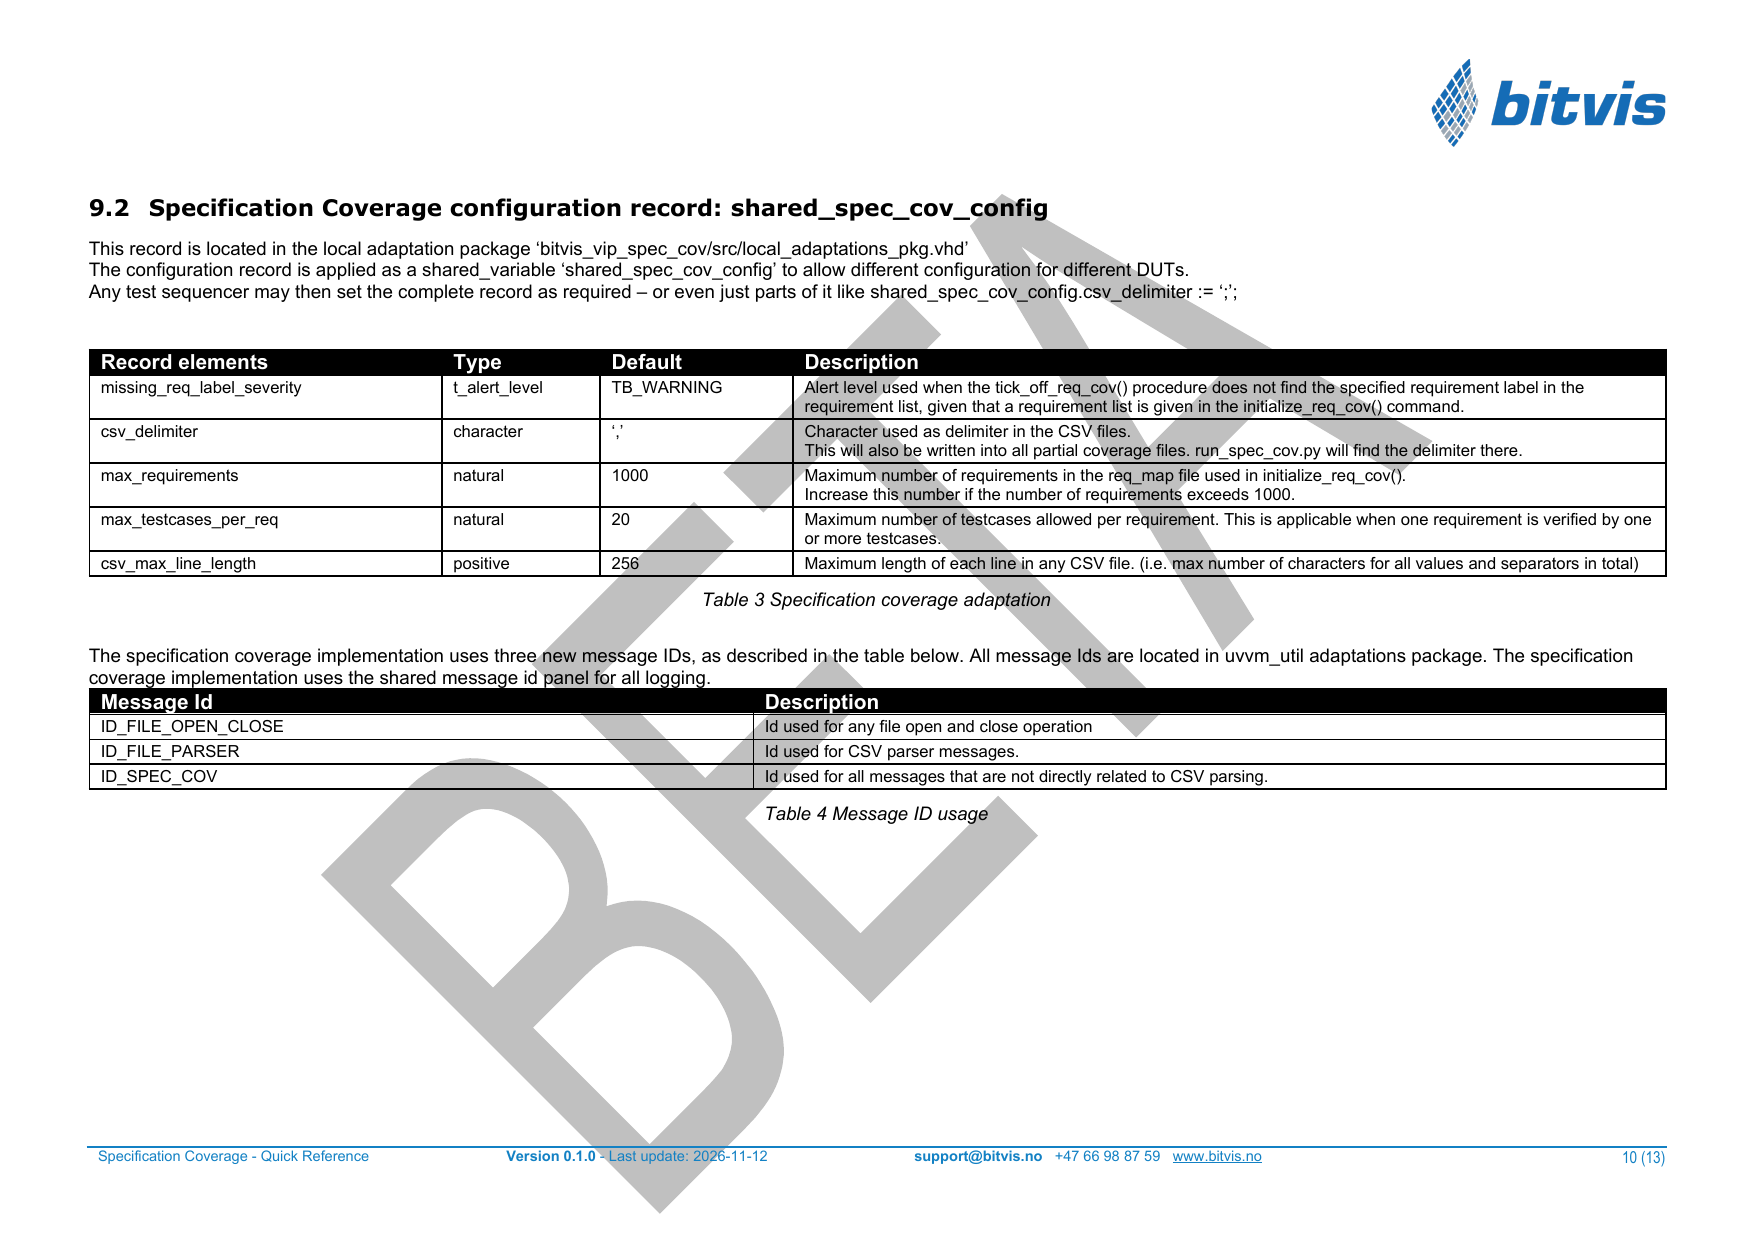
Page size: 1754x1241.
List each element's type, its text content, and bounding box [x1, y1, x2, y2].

table_cell max_requirements [90, 464, 441, 506]
table_cell Id used for CSV parser messages. [754, 740, 1665, 763]
table_cell Maximum number of testcases allowed per requirement. This is applicable when one requirement is verified by one or more testcases. [794, 508, 1665, 550]
table_cell ID_SPEC_COV [90, 765, 753, 788]
table_cell ‘,’ [601, 420, 792, 462]
text Any test sequencer may then set the complete record as required – or even just parts of it like shared_spec_cov_config.csv_delimiter := ‘;’; [88, 280, 1665, 302]
table_cell t_alert_level [443, 376, 599, 418]
table_header Record elements [90, 350, 441, 374]
table_cell missing_req_label_severity [90, 376, 441, 418]
table_cell ID_FILE_OPEN_CLOSE [90, 715, 753, 738]
text The specification coverage implementation uses three new message IDs, as described in the table below. All message Ids are located in uvvm_util adaptations package. The specification coverage implementation uses the shared message id panel for all logging. [88, 645, 1665, 688]
table_cell 20 [601, 508, 792, 550]
table_cell Alert level used when the tick_off_req_cov() procedure does not find the specified requirement label in the requirement list, given that a requirement list is given in the initialize_req_cov() command. [794, 376, 1665, 418]
table_header Description [794, 350, 1665, 374]
subtitle Specification Coverage configuration record: shared_spec_cov_config [88, 193, 1665, 221]
table_cell positive [443, 552, 599, 575]
table_header Type [443, 350, 599, 374]
table_cell Character used as delimiter in the CSV files. This will also be written into all partial coverage files. run_spec_cov.py will find the delimiter there. [794, 420, 1665, 462]
table_header Default [601, 350, 792, 374]
table_cell character [443, 420, 599, 462]
table_cell Id used for all messages that are not directly related to CSV parsing. [754, 765, 1665, 788]
picture [1431, 59, 1666, 147]
table_cell max_testcases_per_req [90, 508, 441, 550]
table_cell natural [443, 464, 599, 506]
table_cell natural [443, 508, 599, 550]
text Table 4 Message ID usage [88, 802, 1665, 824]
table_cell TB_WARNING [601, 376, 792, 418]
text Table 3 Specification coverage adaptation [88, 589, 1665, 611]
table_cell 1000 [601, 464, 792, 506]
table_cell Id used for any file open and close operation [754, 715, 1665, 738]
table_cell 256 [601, 552, 792, 575]
table_cell Maximum length of each line in any CSV file. (i.e. max number of characters for all values and separators in total) [794, 552, 1665, 575]
table_cell ID_FILE_PARSER [90, 740, 753, 763]
table_cell csv_max_line_length [90, 552, 441, 575]
text The configuration record is applied as a shared_variable ‘shared_spec_cov_config’ to allow different configuration for different DUTs. [88, 259, 1665, 280]
table_header Description [754, 690, 1665, 713]
text This record is located in the local adaptation package ‘bitvis_vip_spec_cov/src/local_adaptations_pkg.vhd’ [88, 237, 1665, 259]
table_cell Maximum number of requirements in the req_map file used in initialize_req_cov(). Increase this number if the number of requirements exceeds 1000. [794, 464, 1665, 506]
table_header Message Id [90, 690, 753, 713]
table_cell csv_delimiter [90, 420, 441, 462]
